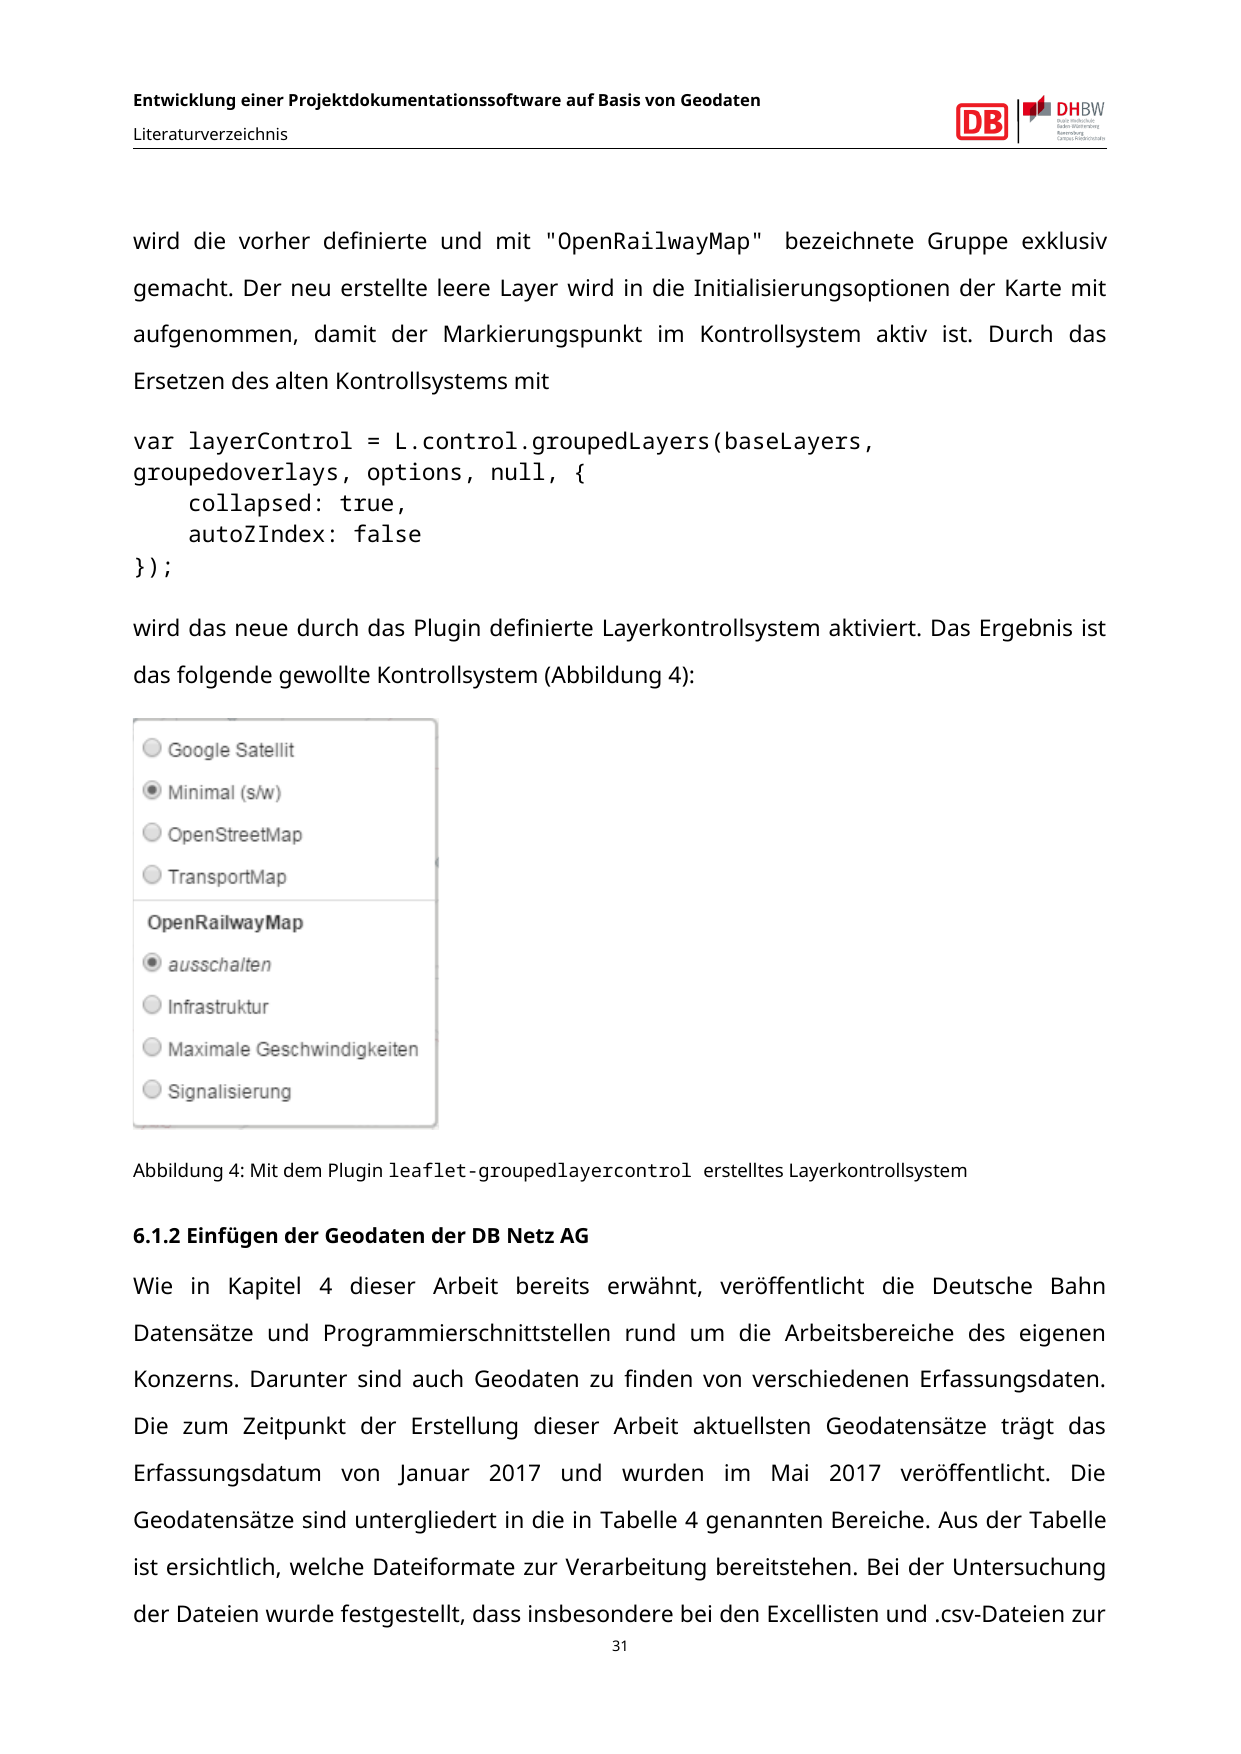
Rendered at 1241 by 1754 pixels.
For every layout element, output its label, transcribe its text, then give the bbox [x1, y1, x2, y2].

text collapsed: true, [133, 487, 1107, 518]
picture [956, 103, 1009, 141]
text wird die vorher definierte und mit "OpenRailwayMap" bezeichnete Gruppe exklusiv gemacht. Der neu erstellte leere Layer wird in die Initialisierungsoptionen der Karte mit aufgenommen, damit der Markierungspunkt im Kontrollsystem aktiv ist. Durch das Ersetzen des alten Kontrollsystems mit [133, 225, 1107, 397]
picture [1023, 95, 1106, 141]
text wird das neue durch das Plugin definierte Layerkontrollsystem aktiviert. Das Ergebnis ist das folgende gewollte Kontrollsystem (Abbildung 4): [133, 612, 1107, 690]
text }); [133, 550, 1107, 581]
text var layerControl = L.control.groupedLayers(baseLayers, groupedoverlays, options, null, { [133, 425, 1107, 487]
text Abbildung 4: Mit dem Plugin leaflet-groupedlayercontrol erstelltes Layerkontrollsystem [133, 1158, 1107, 1183]
picture [132, 718, 440, 1130]
subtitle Einfügen der Geodaten der DB Netz AG [133, 1221, 1107, 1249]
text autoZIndex: false [133, 518, 1107, 550]
